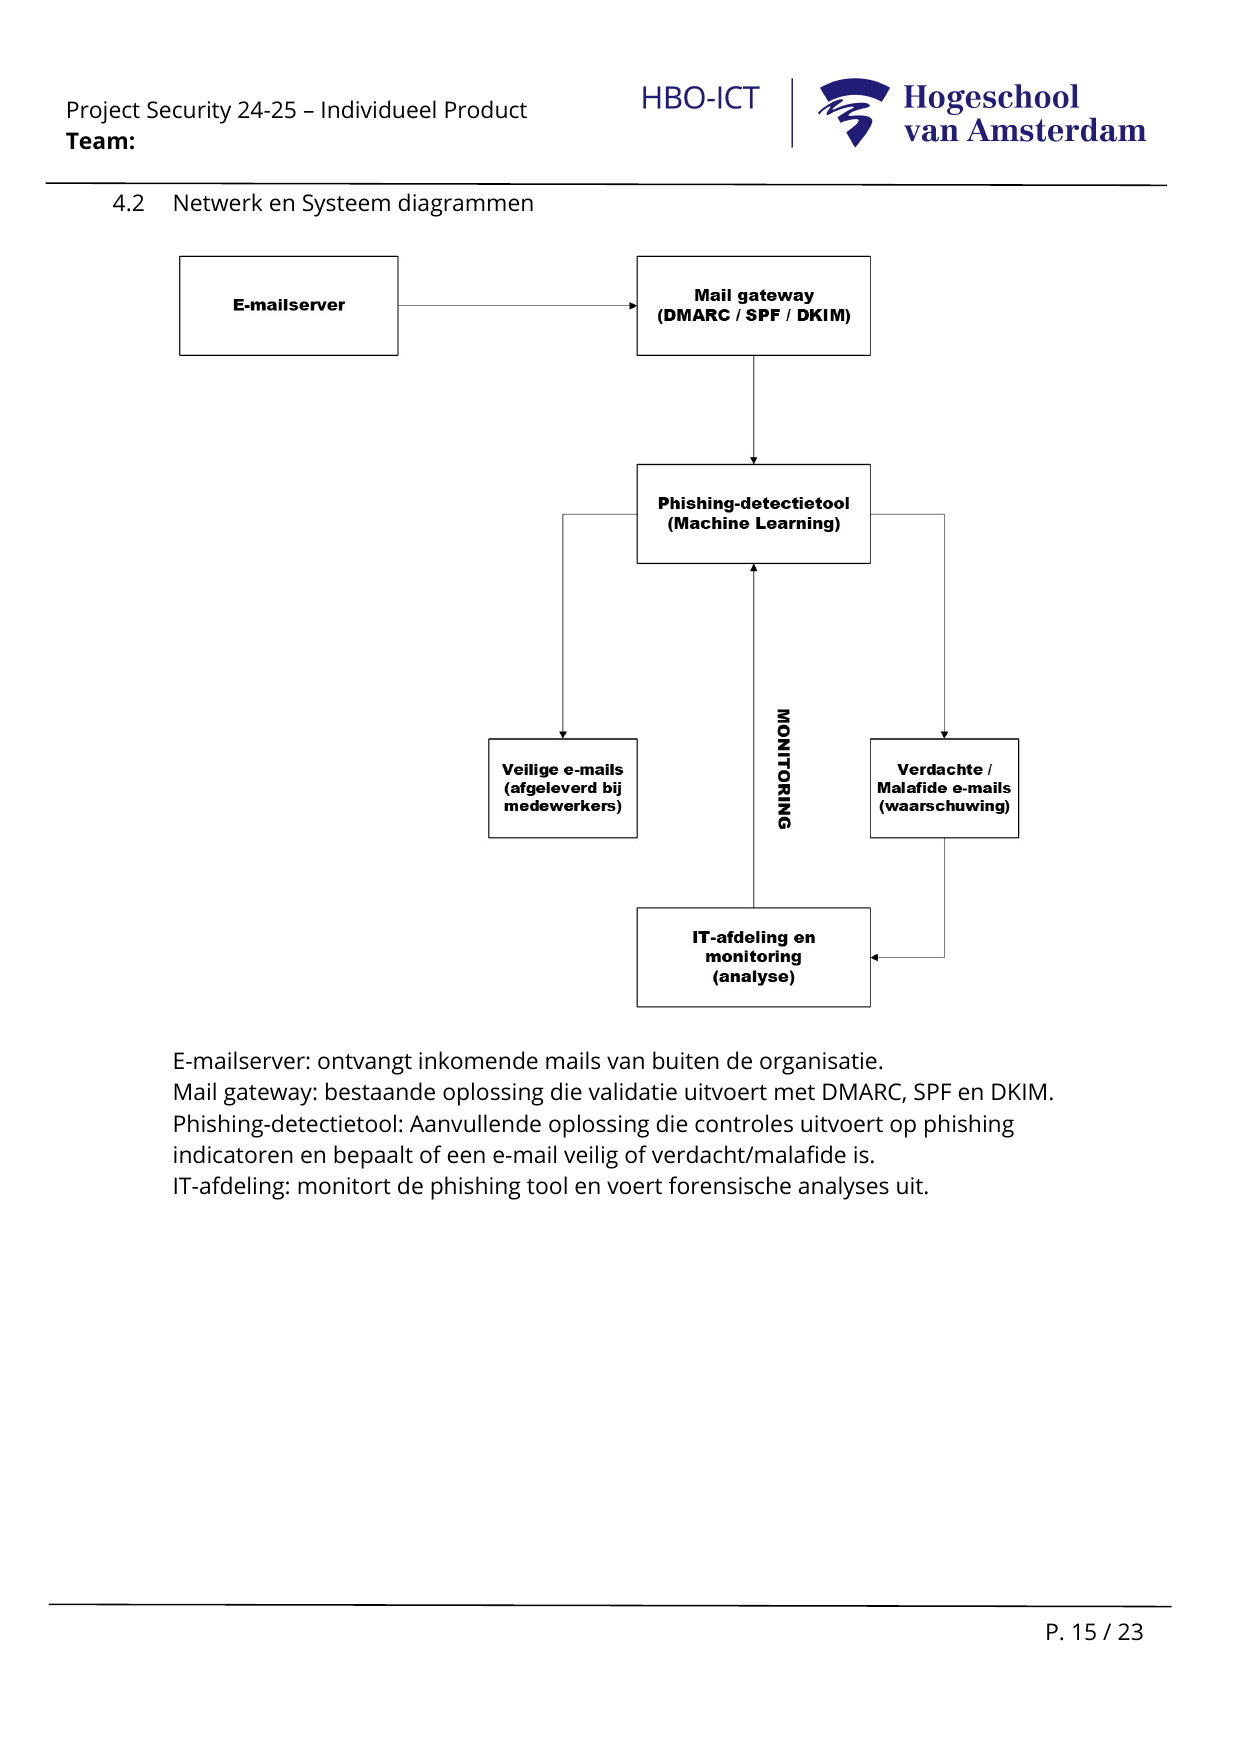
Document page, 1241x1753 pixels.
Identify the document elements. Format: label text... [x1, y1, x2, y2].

list Mail gateway: bestaande oplossing die validatie uitvoert met DMARC, SPF en DKIM. [172, 1076, 1128, 1108]
list IT-afdeling: monitort de phishing tool en voert forensische analyses uit. [172, 1170, 1128, 1201]
list Phishing-detectietool: Aanvullende oplossing die controles uitvoert op phishing indicatoren en bepaalt of een e-mail veilig of verdacht/malafide is. [172, 1108, 1128, 1170]
list E-mailserver: ontvangt inkomende mails van buiten de organisatie. [172, 1045, 1128, 1076]
text Netwerk en Systeem diagrammen [112, 187, 1128, 250]
picture [637, 73, 1150, 152]
picture [172, 250, 1026, 1014]
